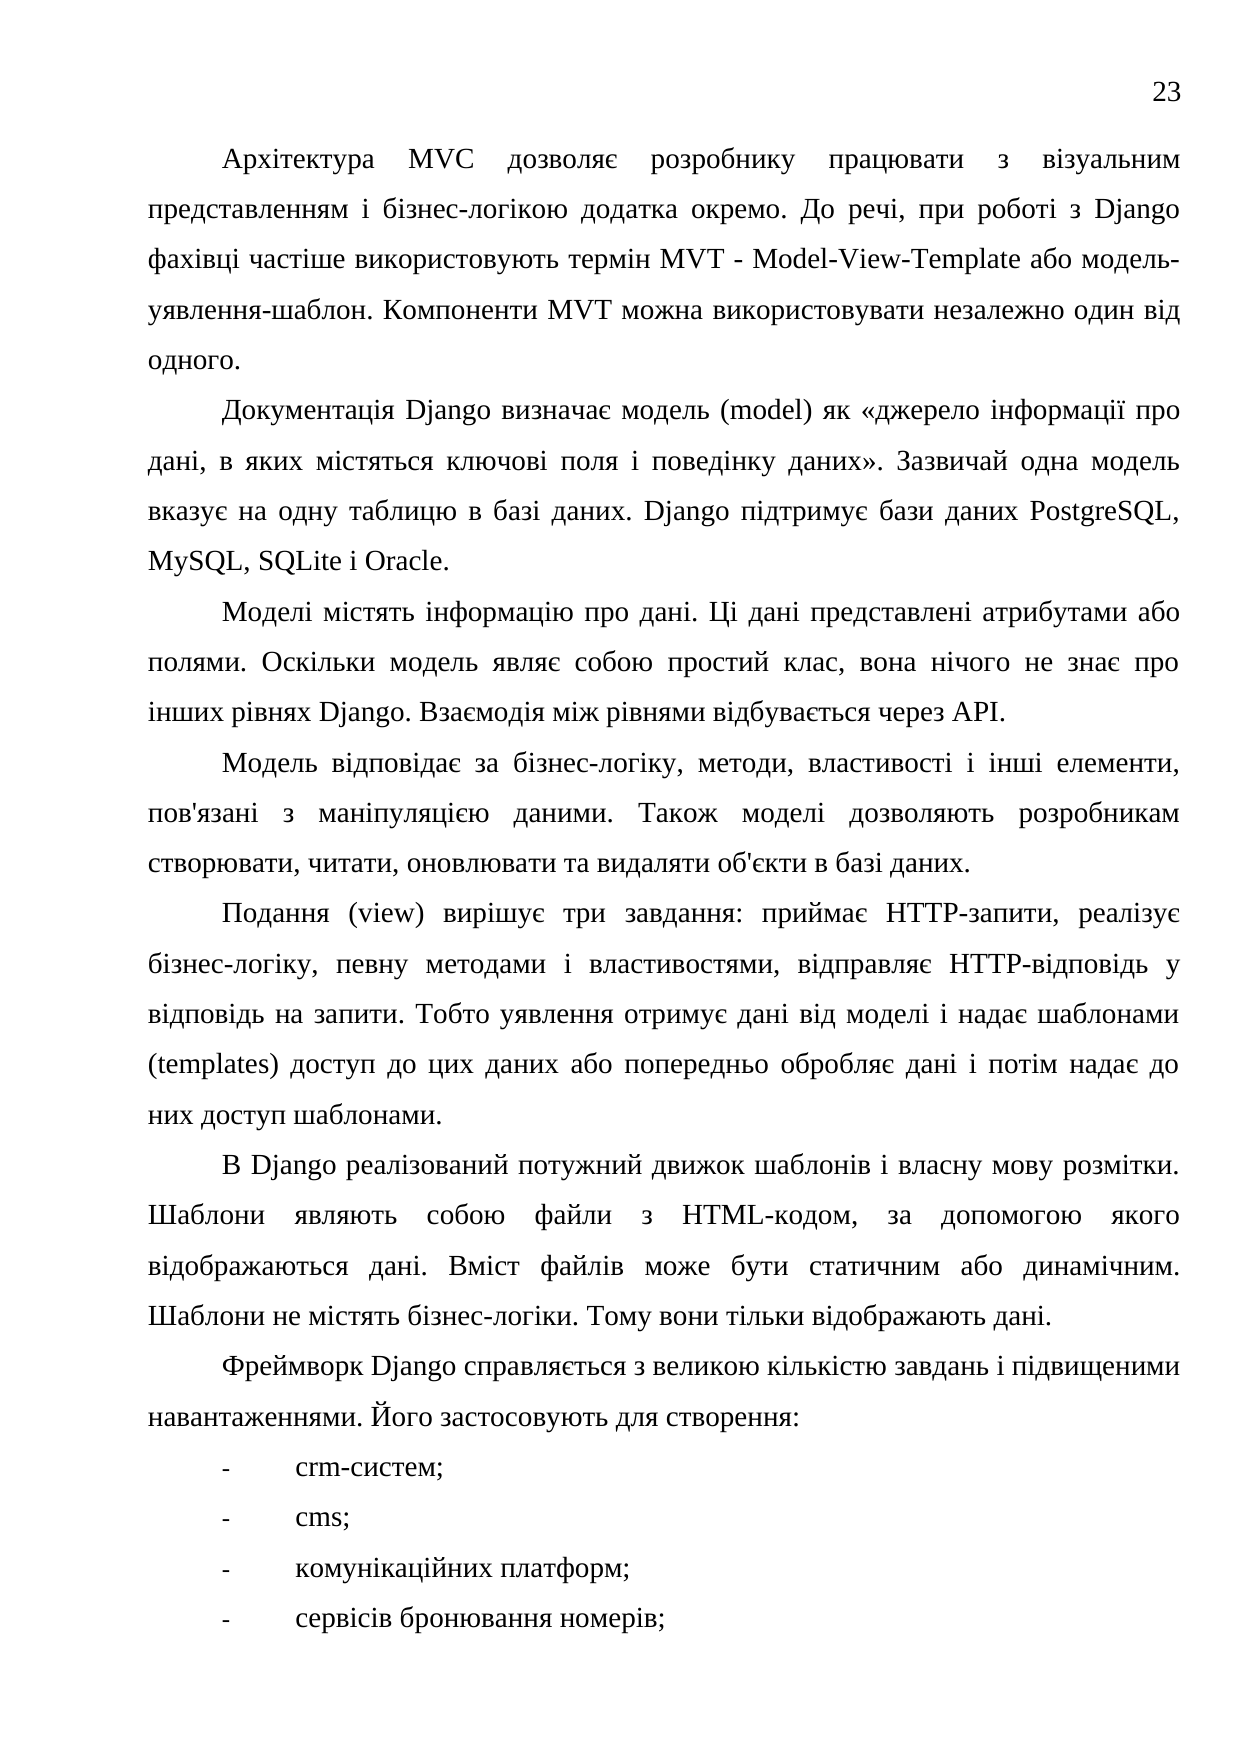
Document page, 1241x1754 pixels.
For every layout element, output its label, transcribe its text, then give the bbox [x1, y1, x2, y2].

text Документація Django визначає модель (model) як «джерело інформації про дані, в яких містяться ключові поля і поведінку даних». Зазвичай одна модель вказує на одну таблицю в базі даних. Django підтримує бази даних PostgreSQL, MySQL, SQLite і Oracle. [148, 392, 1181, 577]
text Подання (view) вирішує три завдання: приймає HTTP-запити, реалізує бізнес-логіку, певну методами і властивостями, відправляє HTTP-відповідь у відповідь на запити. Тобто уявлення отримує дані від моделі і надає шаблонами (templates) доступ до цих даних або попередньо обробляє дані і потім надає до них доступ шаблонами. [148, 896, 1181, 1130]
list crm-систем; [148, 1449, 1181, 1483]
text В Django реалізований потужний движок шаблонів і власну мову розмітки. Шаблони являють собою файли з HTML-кодом, за допомогою якого відображаються дані. Вміст файлів може бути статичним або динамічним. Шаблони не містять бізнес-логіки. Тому вони тільки відображають дані. [148, 1147, 1181, 1332]
text Архітектура MVC дозволяє розробнику працювати з візуальним представленням і бізнес-логікою додатка окремо. До речі, при роботі з Django фахівці частіше використовують термін MVT - Model-View-Template або модель-уявлення-шаблон. Компоненти MVT можна використовувати незалежно один від одного. [148, 141, 1181, 376]
list сервісів бронювання номерів; [148, 1600, 1181, 1633]
list комунікаційних платформ; [148, 1550, 1181, 1583]
list cms; [148, 1499, 1181, 1533]
text Фреймворк Django справляється з великою кількістю завдань і підвищеними навантаженнями. Його застосовують для створення: [148, 1348, 1181, 1432]
text Модель відповідає за бізнес-логіку, методи, властивості і інші елементи, пов'язані з маніпуляцією даними. Також моделі дозволяють розробникам створювати, читати, оновлювати та видаляти об'єкти в базі даних. [148, 745, 1181, 879]
text Моделі містять інформацію про дані. Ці дані представлені атрибутами або полями. Оскільки модель являє собою простий клас, вона нічого не знає про інших рівнях Django. Взаємодія між рівнями відбувається через API. [148, 594, 1181, 728]
